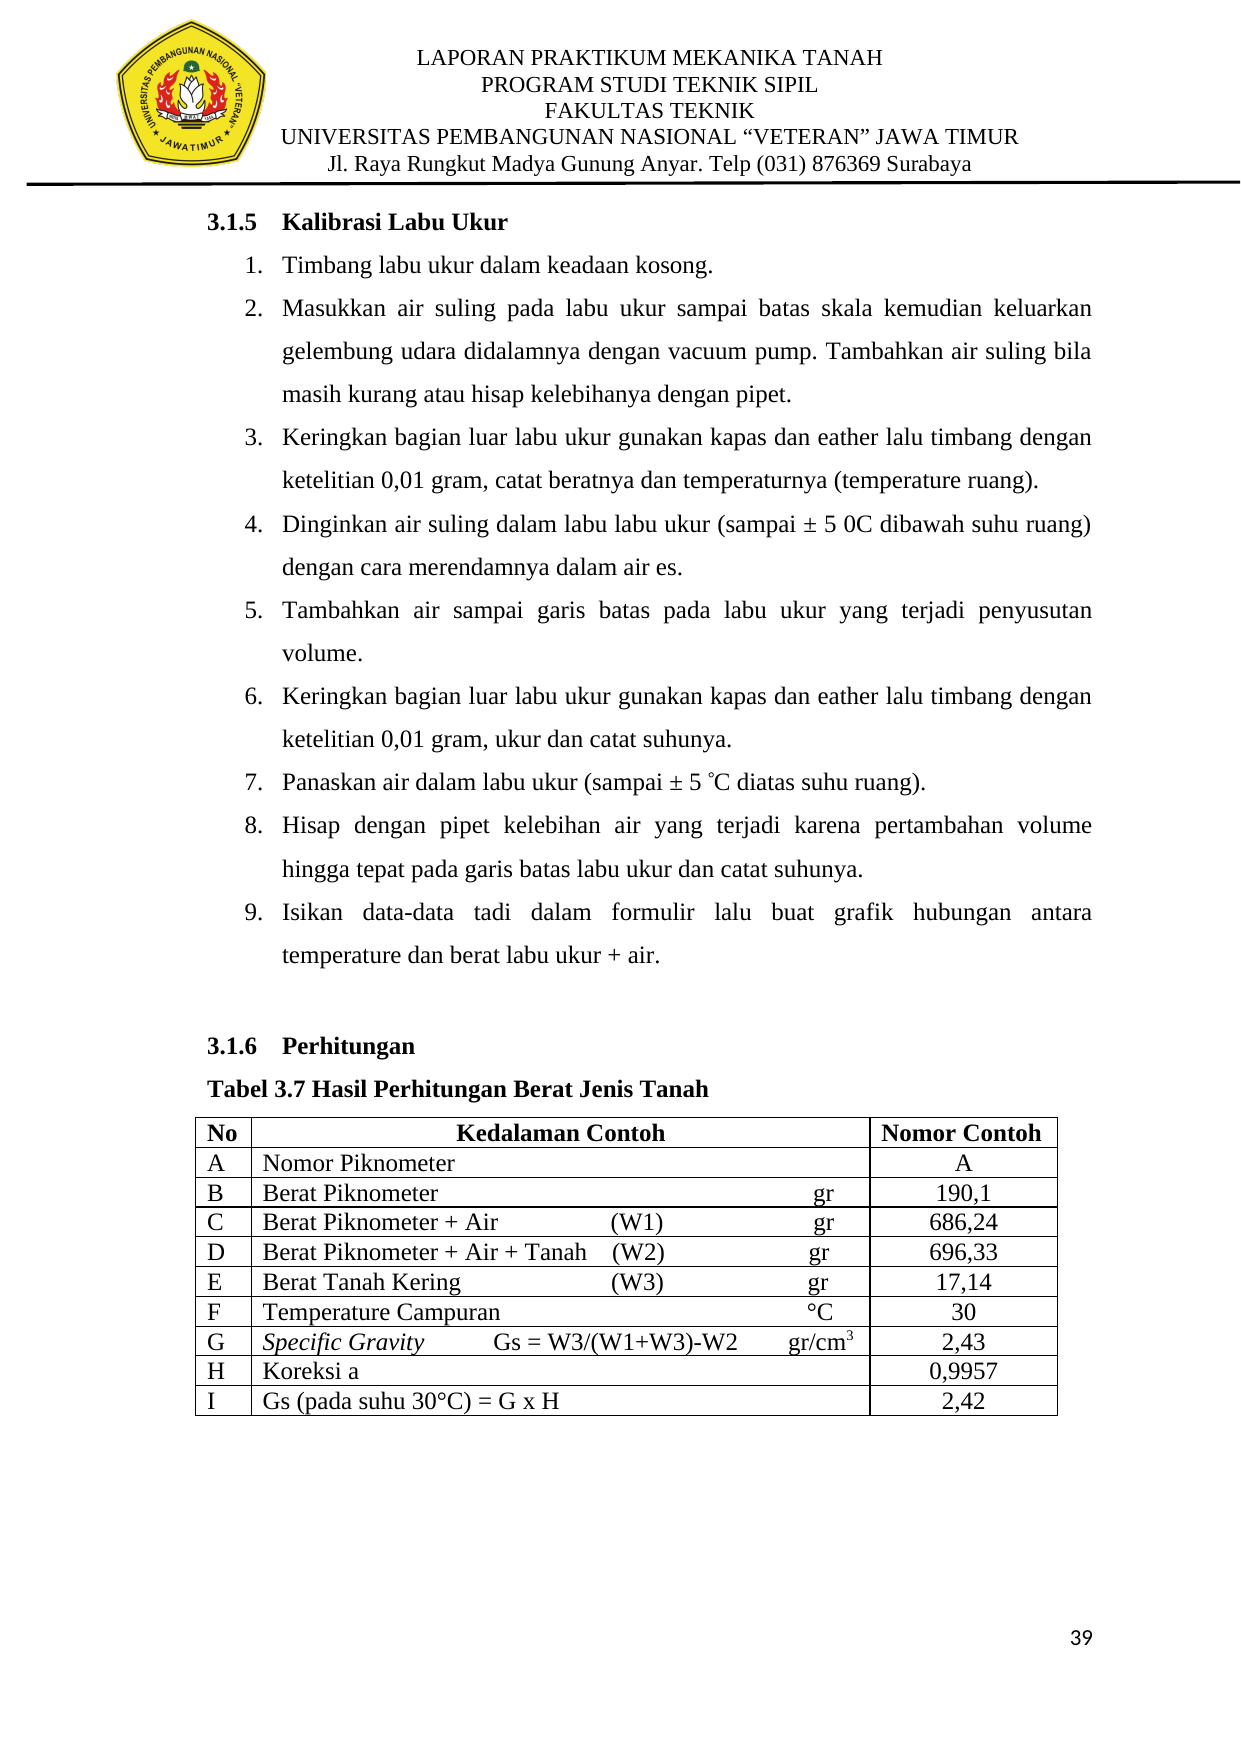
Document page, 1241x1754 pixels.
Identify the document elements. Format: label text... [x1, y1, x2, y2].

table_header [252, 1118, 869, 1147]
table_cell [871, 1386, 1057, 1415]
list Isikan data-data tadi dalam formulir lalu buat grafik hubungan antara temperature dan berat labu ukur + air. [244, 897, 1093, 969]
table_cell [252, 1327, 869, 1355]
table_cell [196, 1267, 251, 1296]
picture [116, 19, 267, 167]
list Keringkan bagian luar labu ukur gunakan kapas dan eather lalu timbang dengan ketelitian 0,01 gram, ukur dan catat suhunya. [244, 681, 1093, 753]
list Hisap dengan pipet kelebihan air yang terjadi karena pertambahan volume hingga tepat pada garis batas labu ukur dan catat suhunya. [244, 811, 1093, 882]
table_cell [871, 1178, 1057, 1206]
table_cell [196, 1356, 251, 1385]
list Panaskan air dalam labu ukur (sampai ± 5 C diatas suhu ruang). [244, 767, 1093, 796]
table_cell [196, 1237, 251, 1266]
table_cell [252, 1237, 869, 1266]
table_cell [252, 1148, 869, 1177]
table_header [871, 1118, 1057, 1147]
text Tabel 3.7 Hasil Perhitungan Berat Jenis Tanah [207, 1074, 1093, 1103]
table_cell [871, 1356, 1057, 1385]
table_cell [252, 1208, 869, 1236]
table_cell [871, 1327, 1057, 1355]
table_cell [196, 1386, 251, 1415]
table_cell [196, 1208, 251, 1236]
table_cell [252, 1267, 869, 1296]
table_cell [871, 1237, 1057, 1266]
list Dinginkan air suling dalam labu labu ukur (sampai ± 5 0C dibawah suhu ruang) dengan cara merendamnya dalam air es. [244, 509, 1093, 581]
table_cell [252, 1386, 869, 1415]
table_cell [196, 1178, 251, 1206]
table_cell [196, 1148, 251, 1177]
list Tambahkan air sampai garis batas pada labu ukur yang terjadi penyusutan volume. [244, 595, 1093, 667]
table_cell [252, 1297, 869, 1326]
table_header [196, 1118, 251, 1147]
text Perhitungan [207, 1031, 1093, 1059]
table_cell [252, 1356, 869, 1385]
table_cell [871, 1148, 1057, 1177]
text Kalibrasi Labu Ukur [207, 207, 1093, 236]
list Masukkan air suling pada labu ukur sampai batas skala kemudian keluarkan gelembung udara didalamnya dengan vacuum pump. Tambahkan air suling bila masih kurang atau hisap kelebihanya dengan pipet. [244, 293, 1093, 408]
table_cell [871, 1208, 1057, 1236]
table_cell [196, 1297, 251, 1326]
list Keringkan bagian luar labu ukur gunakan kapas dan eather lalu timbang dengan ketelitian 0,01 gram, catat beratnya dan temperaturnya (temperature ruang). [244, 422, 1093, 494]
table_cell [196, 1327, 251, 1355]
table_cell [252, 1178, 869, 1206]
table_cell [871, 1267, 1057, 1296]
list Timbang labu ukur dalam keadaan kosong. [244, 250, 1093, 279]
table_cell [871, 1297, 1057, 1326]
